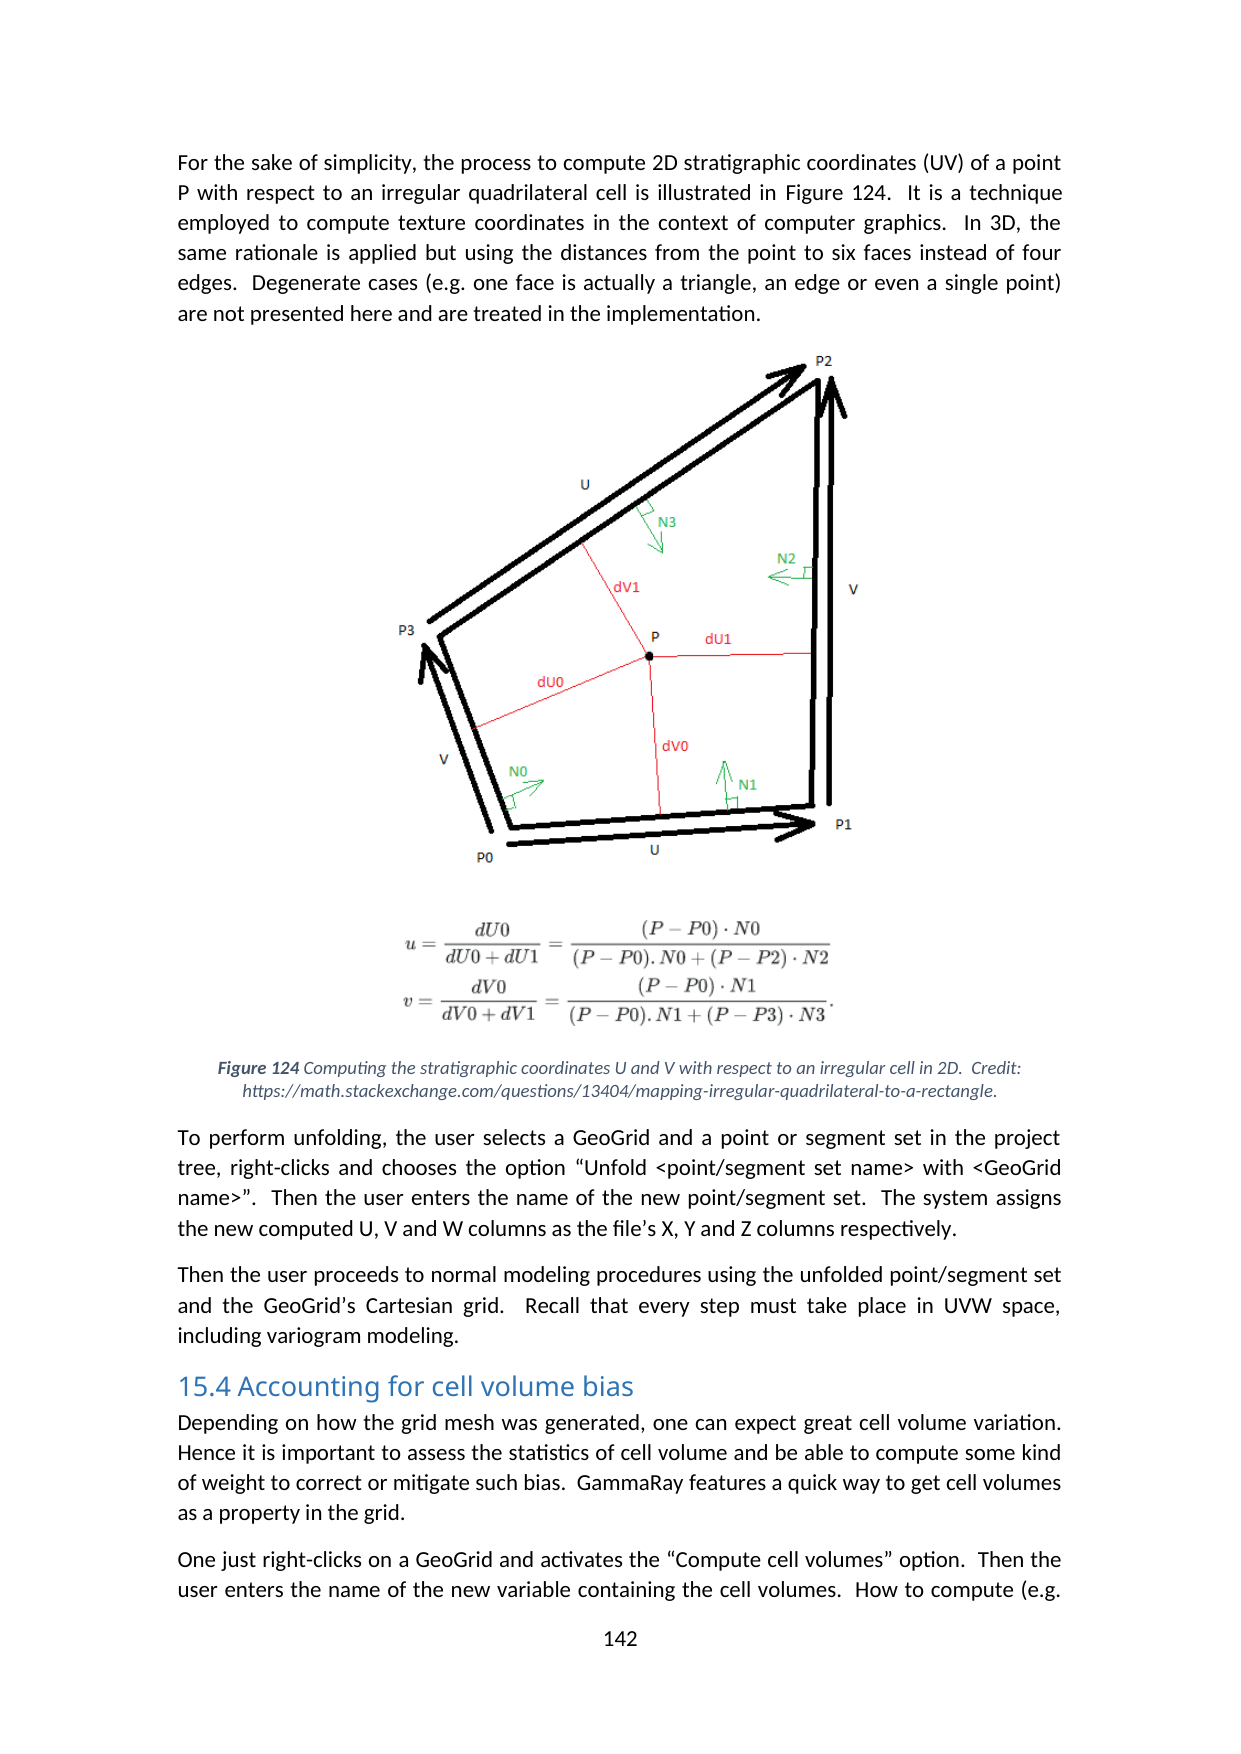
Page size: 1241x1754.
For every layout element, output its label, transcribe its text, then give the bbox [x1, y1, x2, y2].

text To perform unfolding, the user selects a GeoGrid and a point or segment set in the project tree, right-clicks and chooses the option “Unfold <point/segment set name> with <GeoGrid name>”. Then the user enters the name of the new point/segment set. The system assigns the new computed U, V and W columns as the file’s X, Y and Z columns respectively. [177, 1123, 1063, 1242]
picture [381, 907, 859, 1038]
text Figure 124 Computing the stratigraphic coordinates U and V with respect to an irregular cell in 2D. Credit: https://math.stackexchange.com/questions/13404/mapping-irregular-quadrilateral-to-a-rectangle. [177, 1056, 1063, 1102]
picture [365, 345, 875, 889]
subtitle Accounting for cell volume bias [177, 1368, 1063, 1405]
text Then the user proceeds to normal modeling procedures using the unfolded point/segment set and the GeoGrid’s Cartesian grid. Recall that every step must take place in UVW space, including variogram modeling. [177, 1261, 1063, 1349]
text Depending on how the grid mesh was generated, one can expect great cell volume variation. Hence it is important to assess the statistics of cell volume and be able to compute some kind of weight to correct or mitigate such bias. GammaRay features a quick way to get cell volumes as a property in the grid. [177, 1408, 1063, 1526]
text For the sake of simplicity, the process to compute 2D stratigraphic coordinates (UV) of a point P with respect to an irregular quadrilateral cell is illustrated in Figure 122. It is a technique employed to compute texture coordinates in the context of computer graphics. In 3D, the same rationale is applied but using the distances from the point to six faces instead of four edges. Degenerate cases (e.g. one face is actually a triangle, an edge or even a single point) are not presented here and are treated in the implementation. [177, 148, 1063, 327]
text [177, 1545, 1063, 1603]
